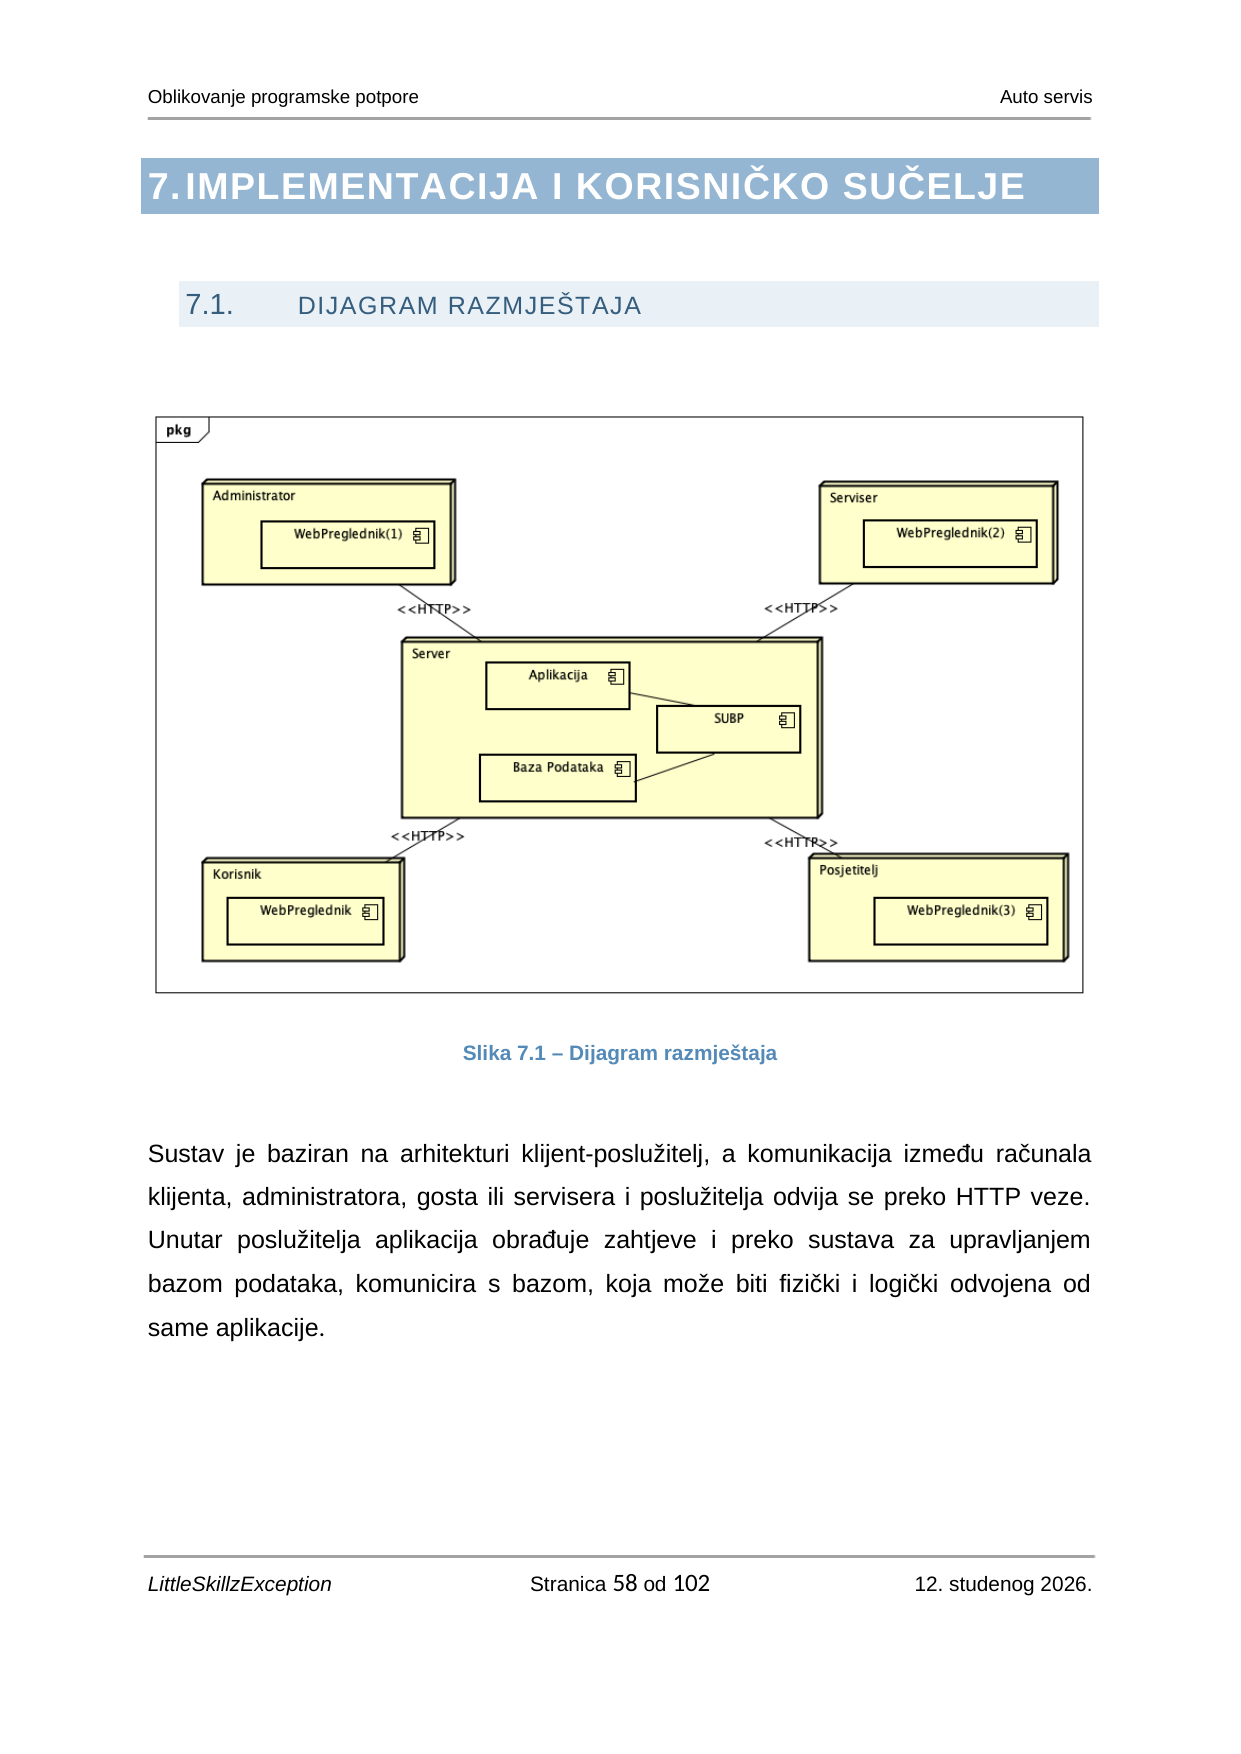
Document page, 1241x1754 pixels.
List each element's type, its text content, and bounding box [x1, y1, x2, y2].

picture [147, 408, 1093, 1005]
subtitle DIJAGRAM RAZMJEŠTAJA [185, 287, 1093, 320]
subtitle Implementacija i korisničko sučelje [148, 164, 1093, 207]
text Sustav je baziran na arhitekturi klijent-poslužitelj, a komunikacija između računala klijenta, administratora, gosta ili servisera i poslužitelja odvija se preko HTTP veze. Unutar poslužitelja aplikacija obrađuje zahtjeve i preko sustava za upravljanjem bazom podataka, komunicira s bazom, koja može biti fizički i logički odvojena od same aplikacije. [148, 1139, 1093, 1343]
text Slika 7.1 – Dijagram razmještaja [148, 1041, 1093, 1065]
